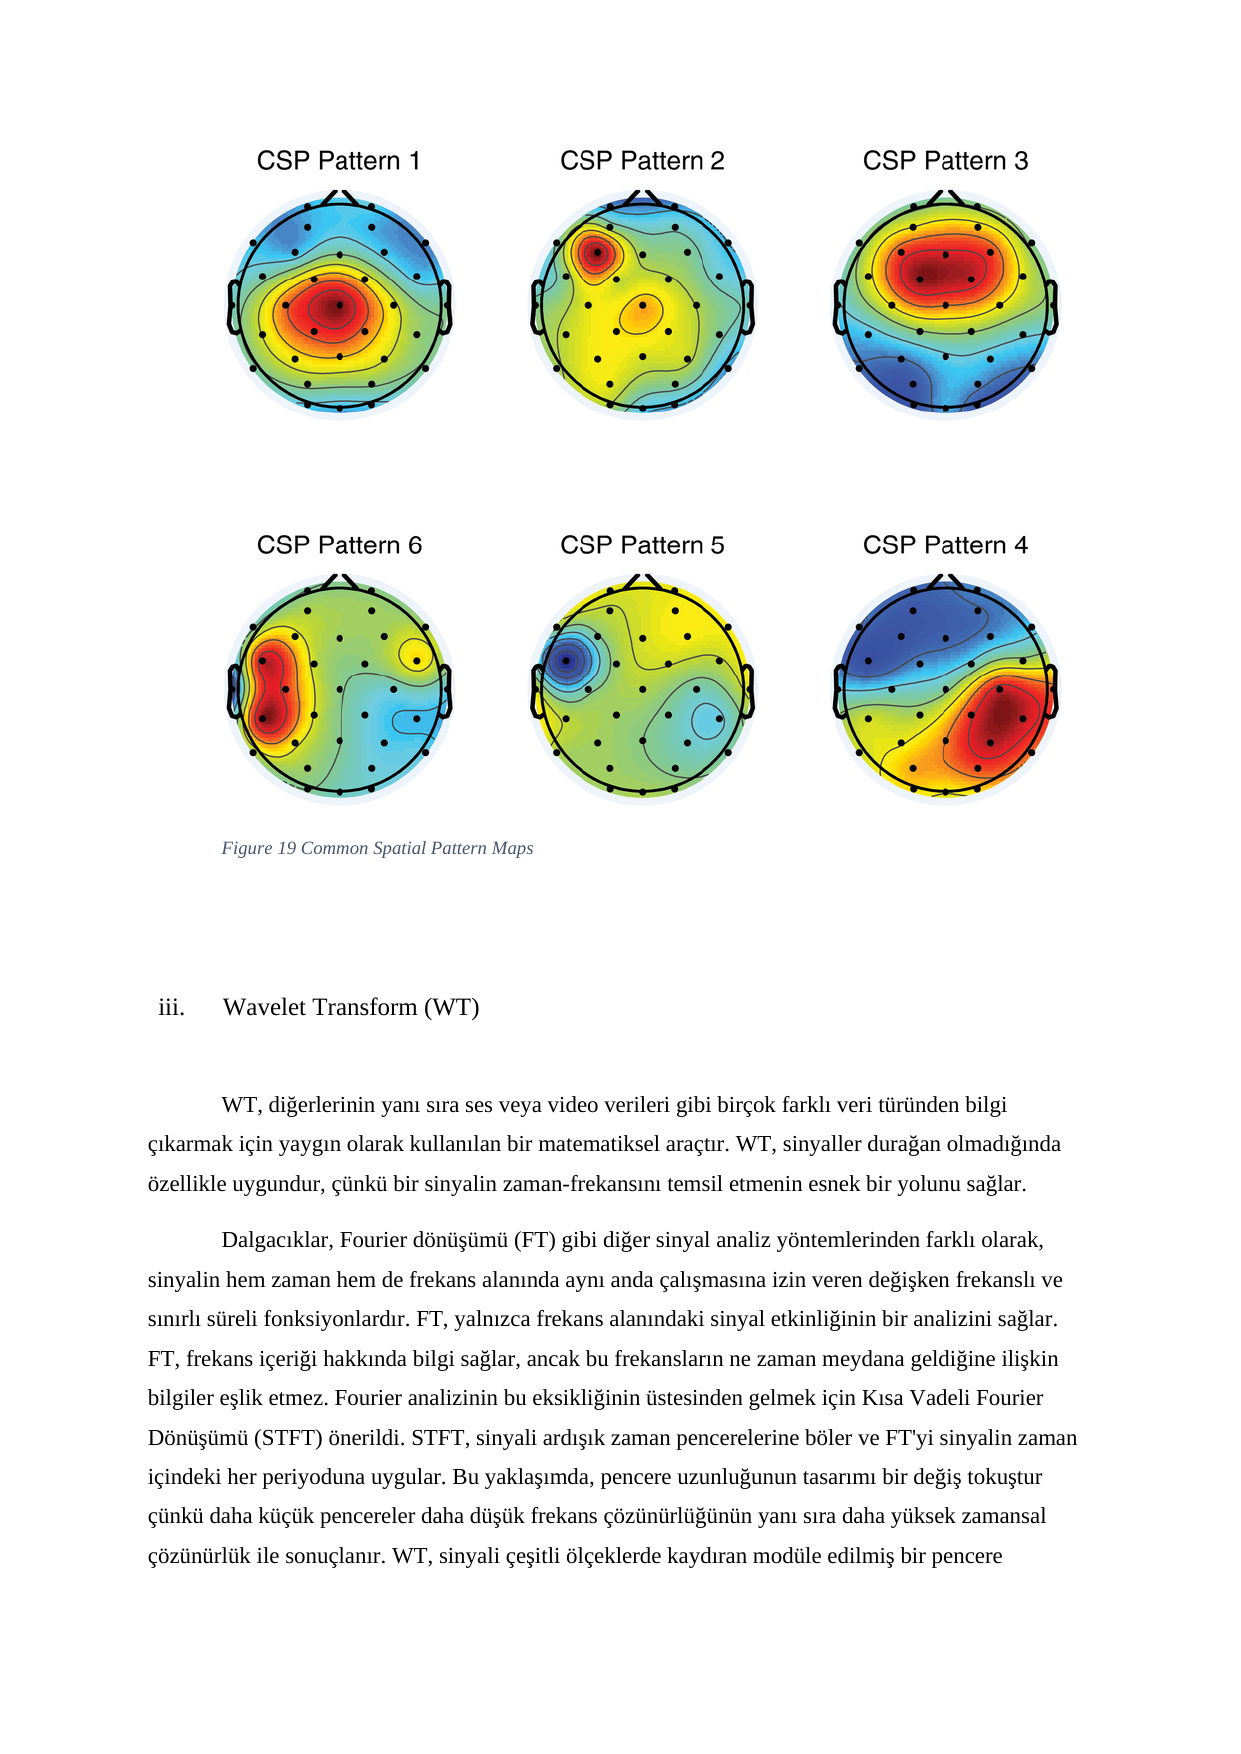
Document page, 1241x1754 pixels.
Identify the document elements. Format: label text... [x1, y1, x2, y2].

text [148, 1226, 1093, 1568]
picture [221, 147, 1064, 808]
subtitle Wavelet Transform (WT) [185, 992, 1093, 1021]
text WT, diğerlerinin yanı sıra ses veya video verileri gibi birçok farklı veri türünden bilgi çıkarmak için yaygın olarak kullanılan bir matematiksel araçtır. WT, sinyaller durağan olmadığında özellikle uygundur, çünkü bir sinyalin zaman-frekansını temsil etmenin esnek bir yolunu sağlar. [148, 1091, 1093, 1196]
